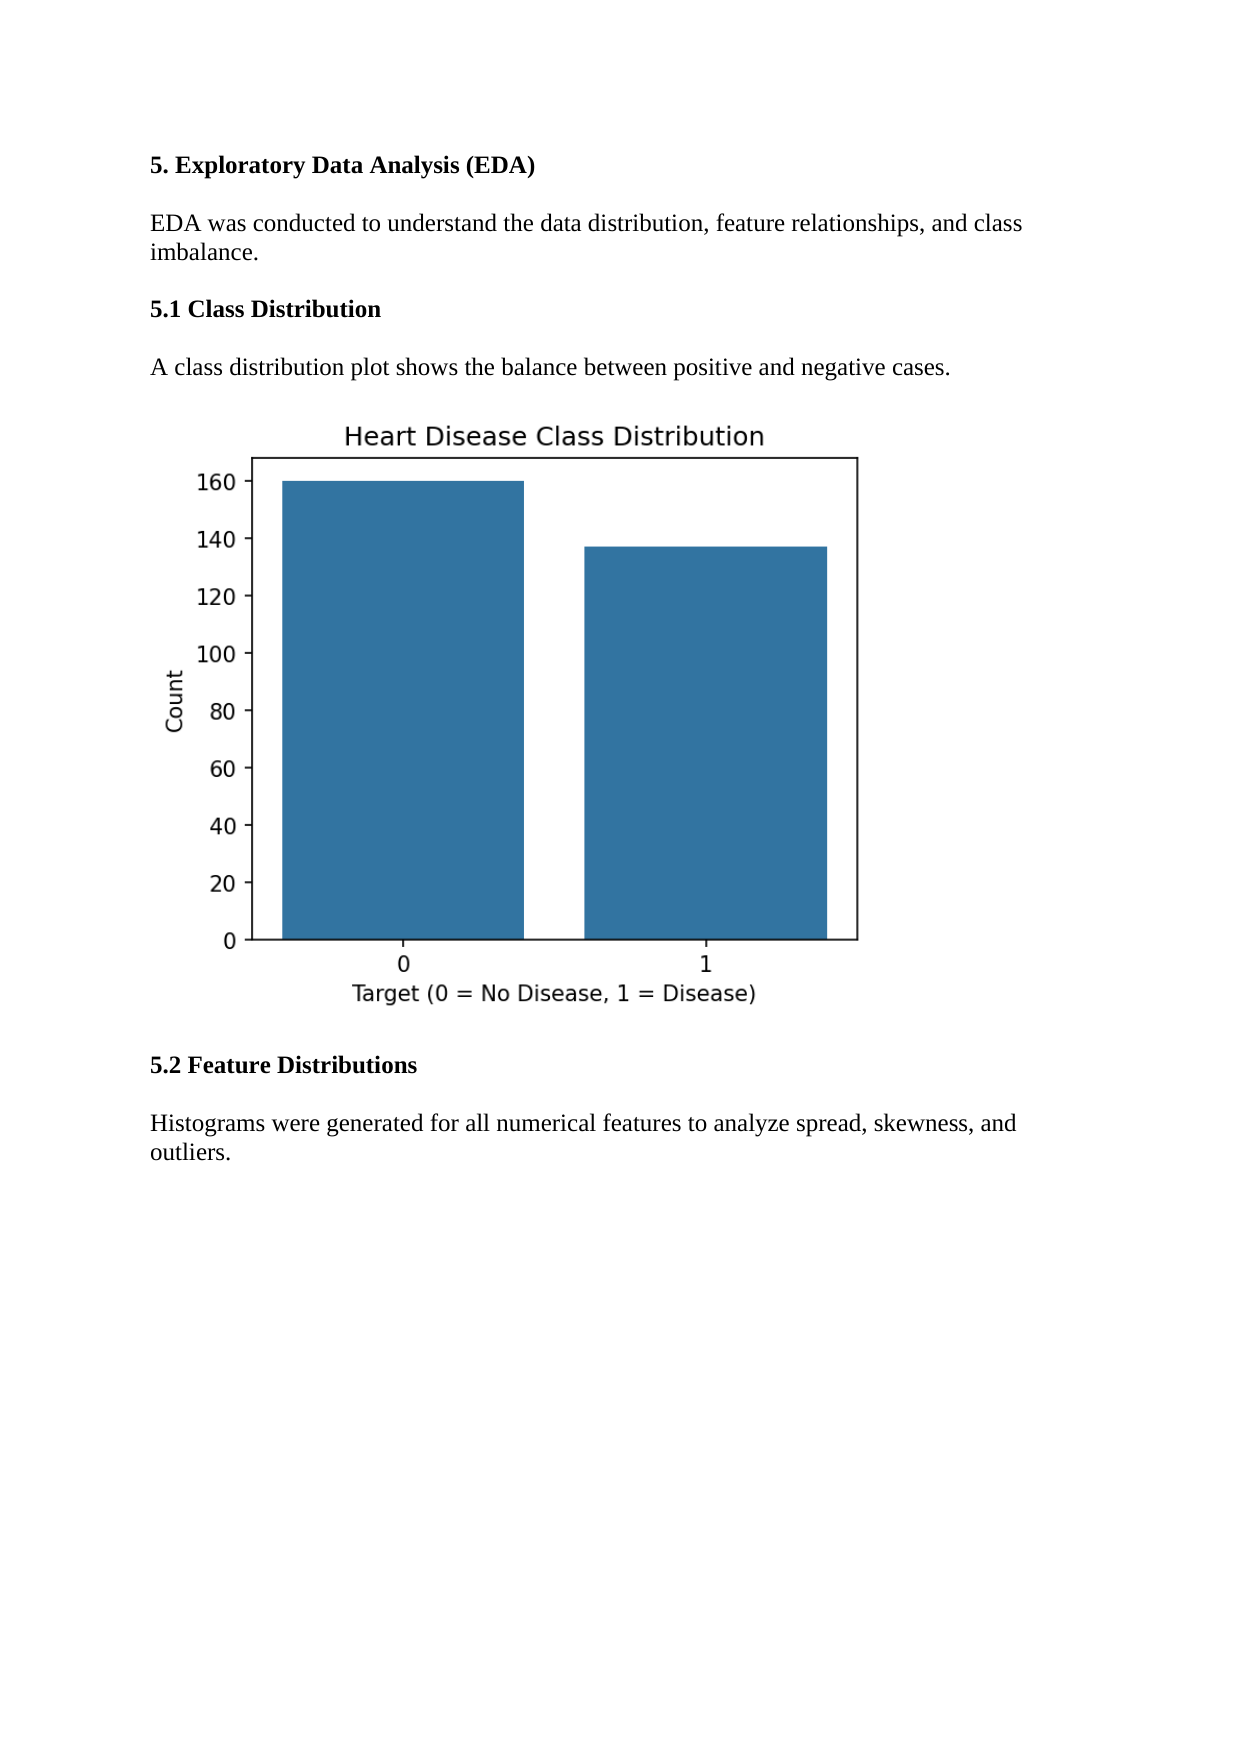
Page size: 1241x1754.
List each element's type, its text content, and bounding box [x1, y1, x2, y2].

text 5.1 Class Distribution [150, 294, 1090, 323]
picture [150, 410, 873, 1021]
text Histograms were generated for all numerical features to analyze spread, skewness, and outliers. [150, 1108, 1090, 1165]
text 5. Exploratory Data Analysis (EDA) [150, 150, 1090, 179]
text 5.2 Feature Distributions [150, 1050, 1090, 1079]
text A class distribution plot shows the balance between positive and negative cases. [150, 352, 1090, 381]
text EDA was conducted to understand the data distribution, feature relationships, and class imbalance. [150, 208, 1090, 265]
